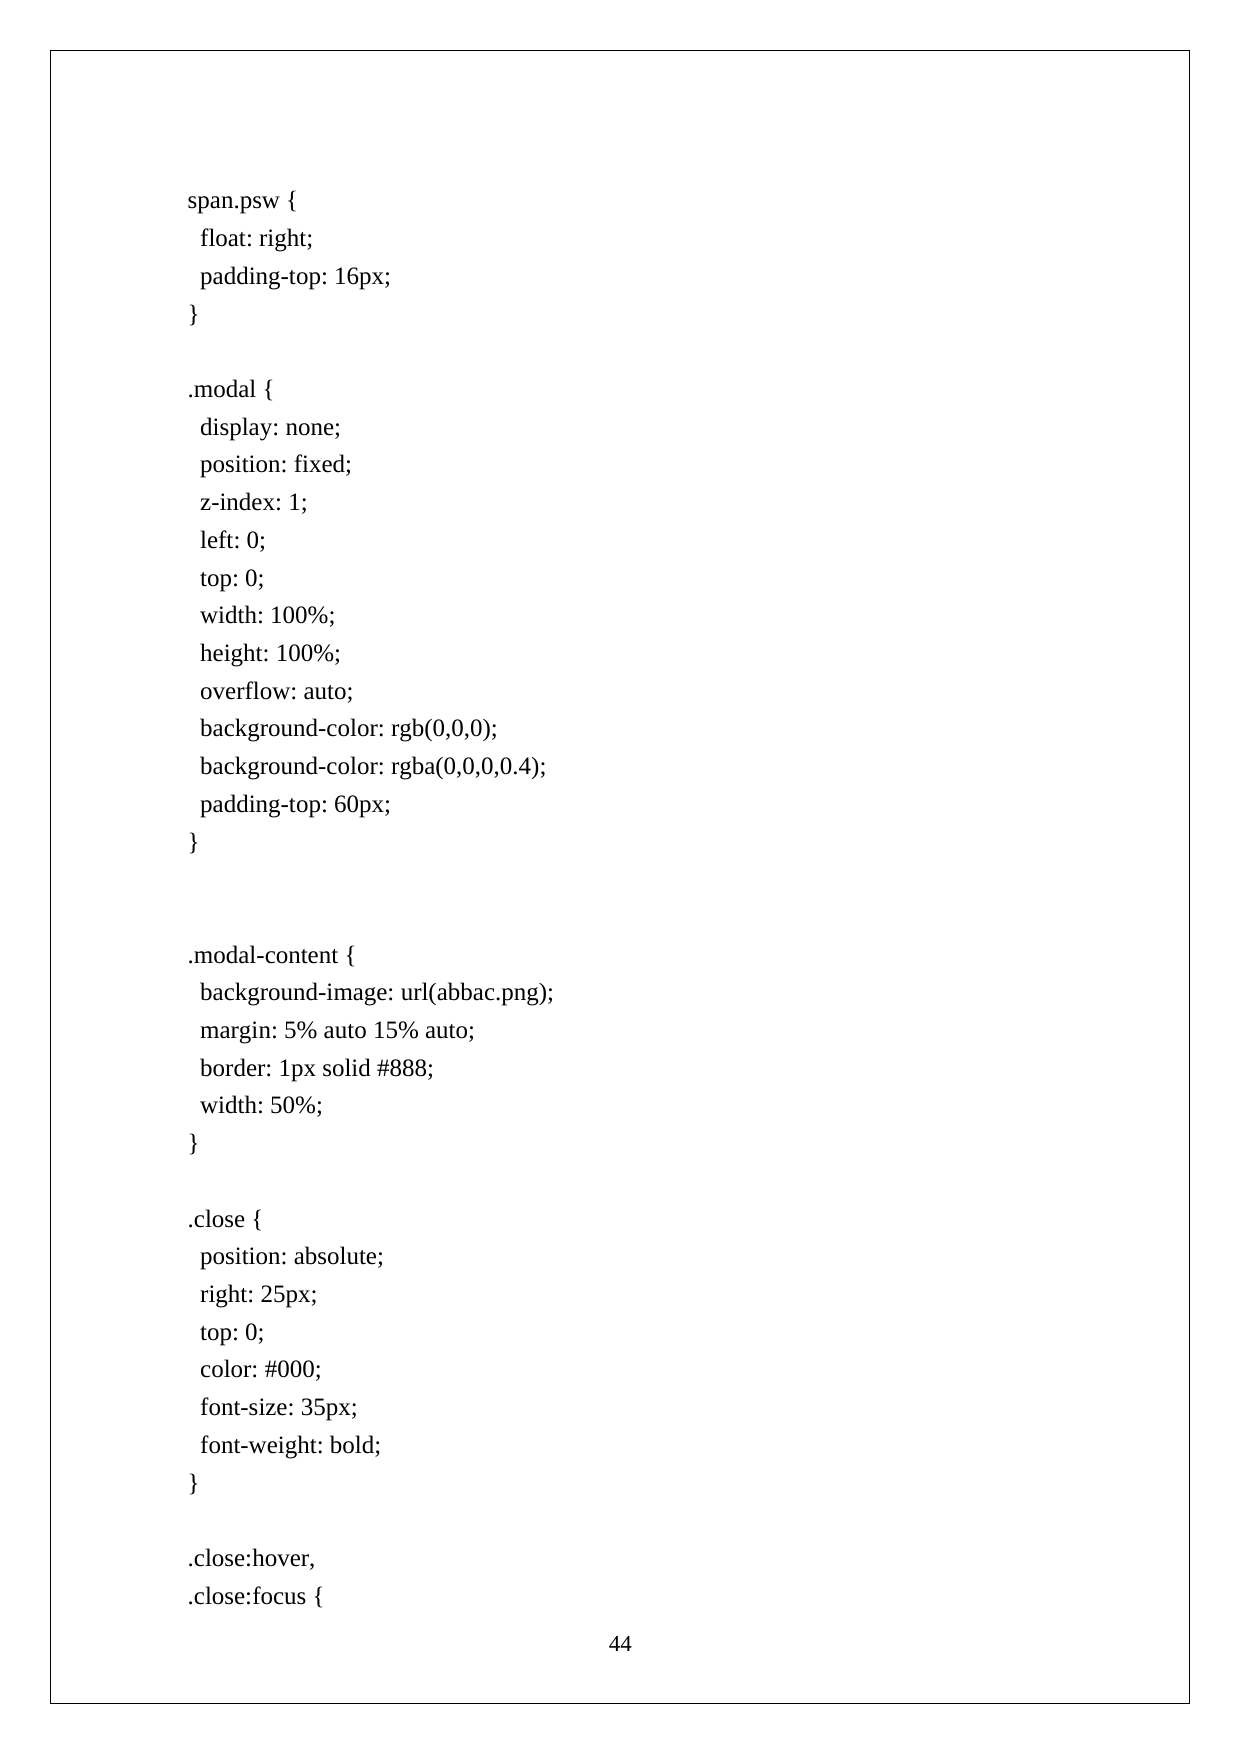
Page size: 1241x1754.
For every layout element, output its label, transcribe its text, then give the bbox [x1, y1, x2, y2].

subtitle color: #000; [187, 1354, 1140, 1383]
subtitle background-image: url(abbac.png); [187, 977, 1140, 1006]
subtitle .close:focus { [187, 1581, 1140, 1609]
subtitle font-size: 35px; [187, 1392, 1140, 1421]
subtitle margin: 5% auto 15% auto; [187, 1015, 1140, 1044]
subtitle z-index: 1; [187, 487, 1140, 516]
subtitle padding-top: 60px; [187, 789, 1140, 818]
subtitle span.psw { [187, 186, 1140, 214]
subtitle .modal { [187, 374, 1140, 403]
subtitle } [187, 1468, 1140, 1496]
subtitle background-color: rgb(0,0,0); [187, 713, 1140, 742]
subtitle right: 25px; [187, 1279, 1140, 1308]
subtitle top: 0; [187, 563, 1140, 591]
subtitle border: 1px solid #888; [187, 1053, 1140, 1082]
subtitle .close { [187, 1204, 1140, 1232]
subtitle float: right; [187, 223, 1140, 252]
subtitle height: 100%; [187, 638, 1140, 667]
subtitle padding-top: 16px; [187, 261, 1140, 290]
subtitle left: 0; [187, 525, 1140, 554]
subtitle width: 100%; [187, 600, 1140, 629]
subtitle position: absolute; [187, 1241, 1140, 1270]
subtitle position: fixed; [187, 449, 1140, 478]
subtitle display: none; [187, 412, 1140, 441]
subtitle font-weight: bold; [187, 1430, 1140, 1459]
subtitle top: 0; [187, 1317, 1140, 1346]
subtitle width: 50%; [187, 1091, 1140, 1119]
subtitle overflow: auto; [187, 676, 1140, 704]
subtitle .modal-content { [187, 940, 1140, 968]
subtitle } [187, 299, 1140, 327]
subtitle .close:hover, [187, 1543, 1140, 1572]
subtitle background-color: rgba(0,0,0,0.4); [187, 751, 1140, 780]
subtitle } [187, 827, 1140, 855]
subtitle } [187, 1128, 1140, 1157]
